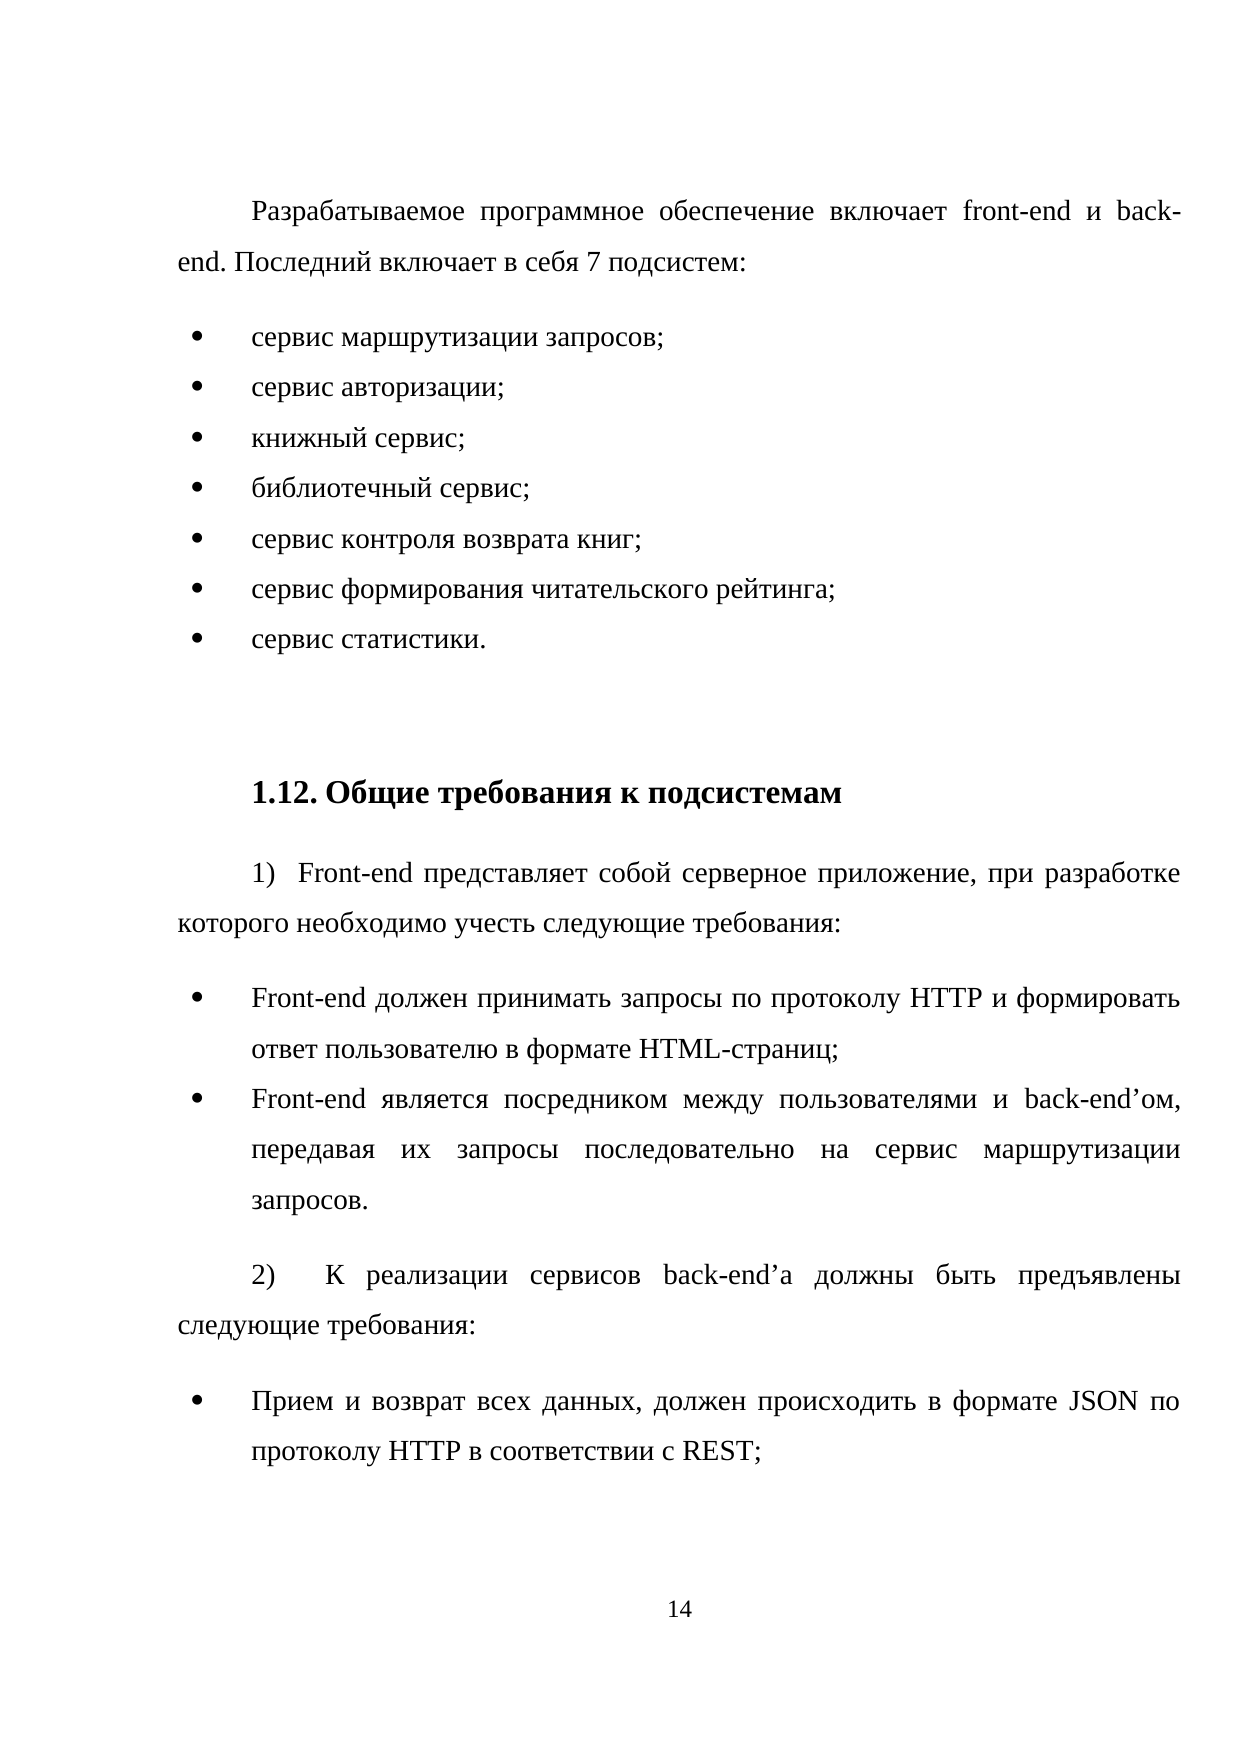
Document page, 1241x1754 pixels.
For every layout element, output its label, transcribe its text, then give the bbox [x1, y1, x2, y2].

text сервис маршрутизации запросов; [192, 319, 1181, 353]
text Front-end является посредником между пользователями и back-end’ом, передавая их запросы последовательно на сервис маршрутизации запросов. [192, 1081, 1181, 1215]
list Front-end представляет собой серверное приложение, при разработке которого необходимо учесть следующие требования: [177, 855, 1181, 939]
text Общие требования к подсистемам [177, 772, 1181, 811]
text Прием и возврат всех данных, должен происходить в формате JSON по протоколу HTTP в соответствии с REST; [192, 1383, 1181, 1467]
text сервис авторизации; [192, 369, 1181, 403]
text книжный сервис; [192, 420, 1181, 453]
text Разрабатываемое программное обеспечение включает front-end и back-end. Последний включает в себя 7 подсистем: [177, 193, 1181, 277]
text сервис формирования читательского рейтинга; [192, 571, 1181, 605]
list К реализации сервисов back-end’а должны быть предъявлены следующие требования: [177, 1257, 1181, 1341]
text Front-end должен принимать запросы по протоколу HTTP и формировать ответ пользователю в формате HTML-страниц; [192, 980, 1181, 1064]
text библиотечный сервис; [192, 470, 1181, 504]
text сервис контроля возврата книг; [192, 521, 1181, 554]
text сервис статистики. [192, 622, 1181, 655]
